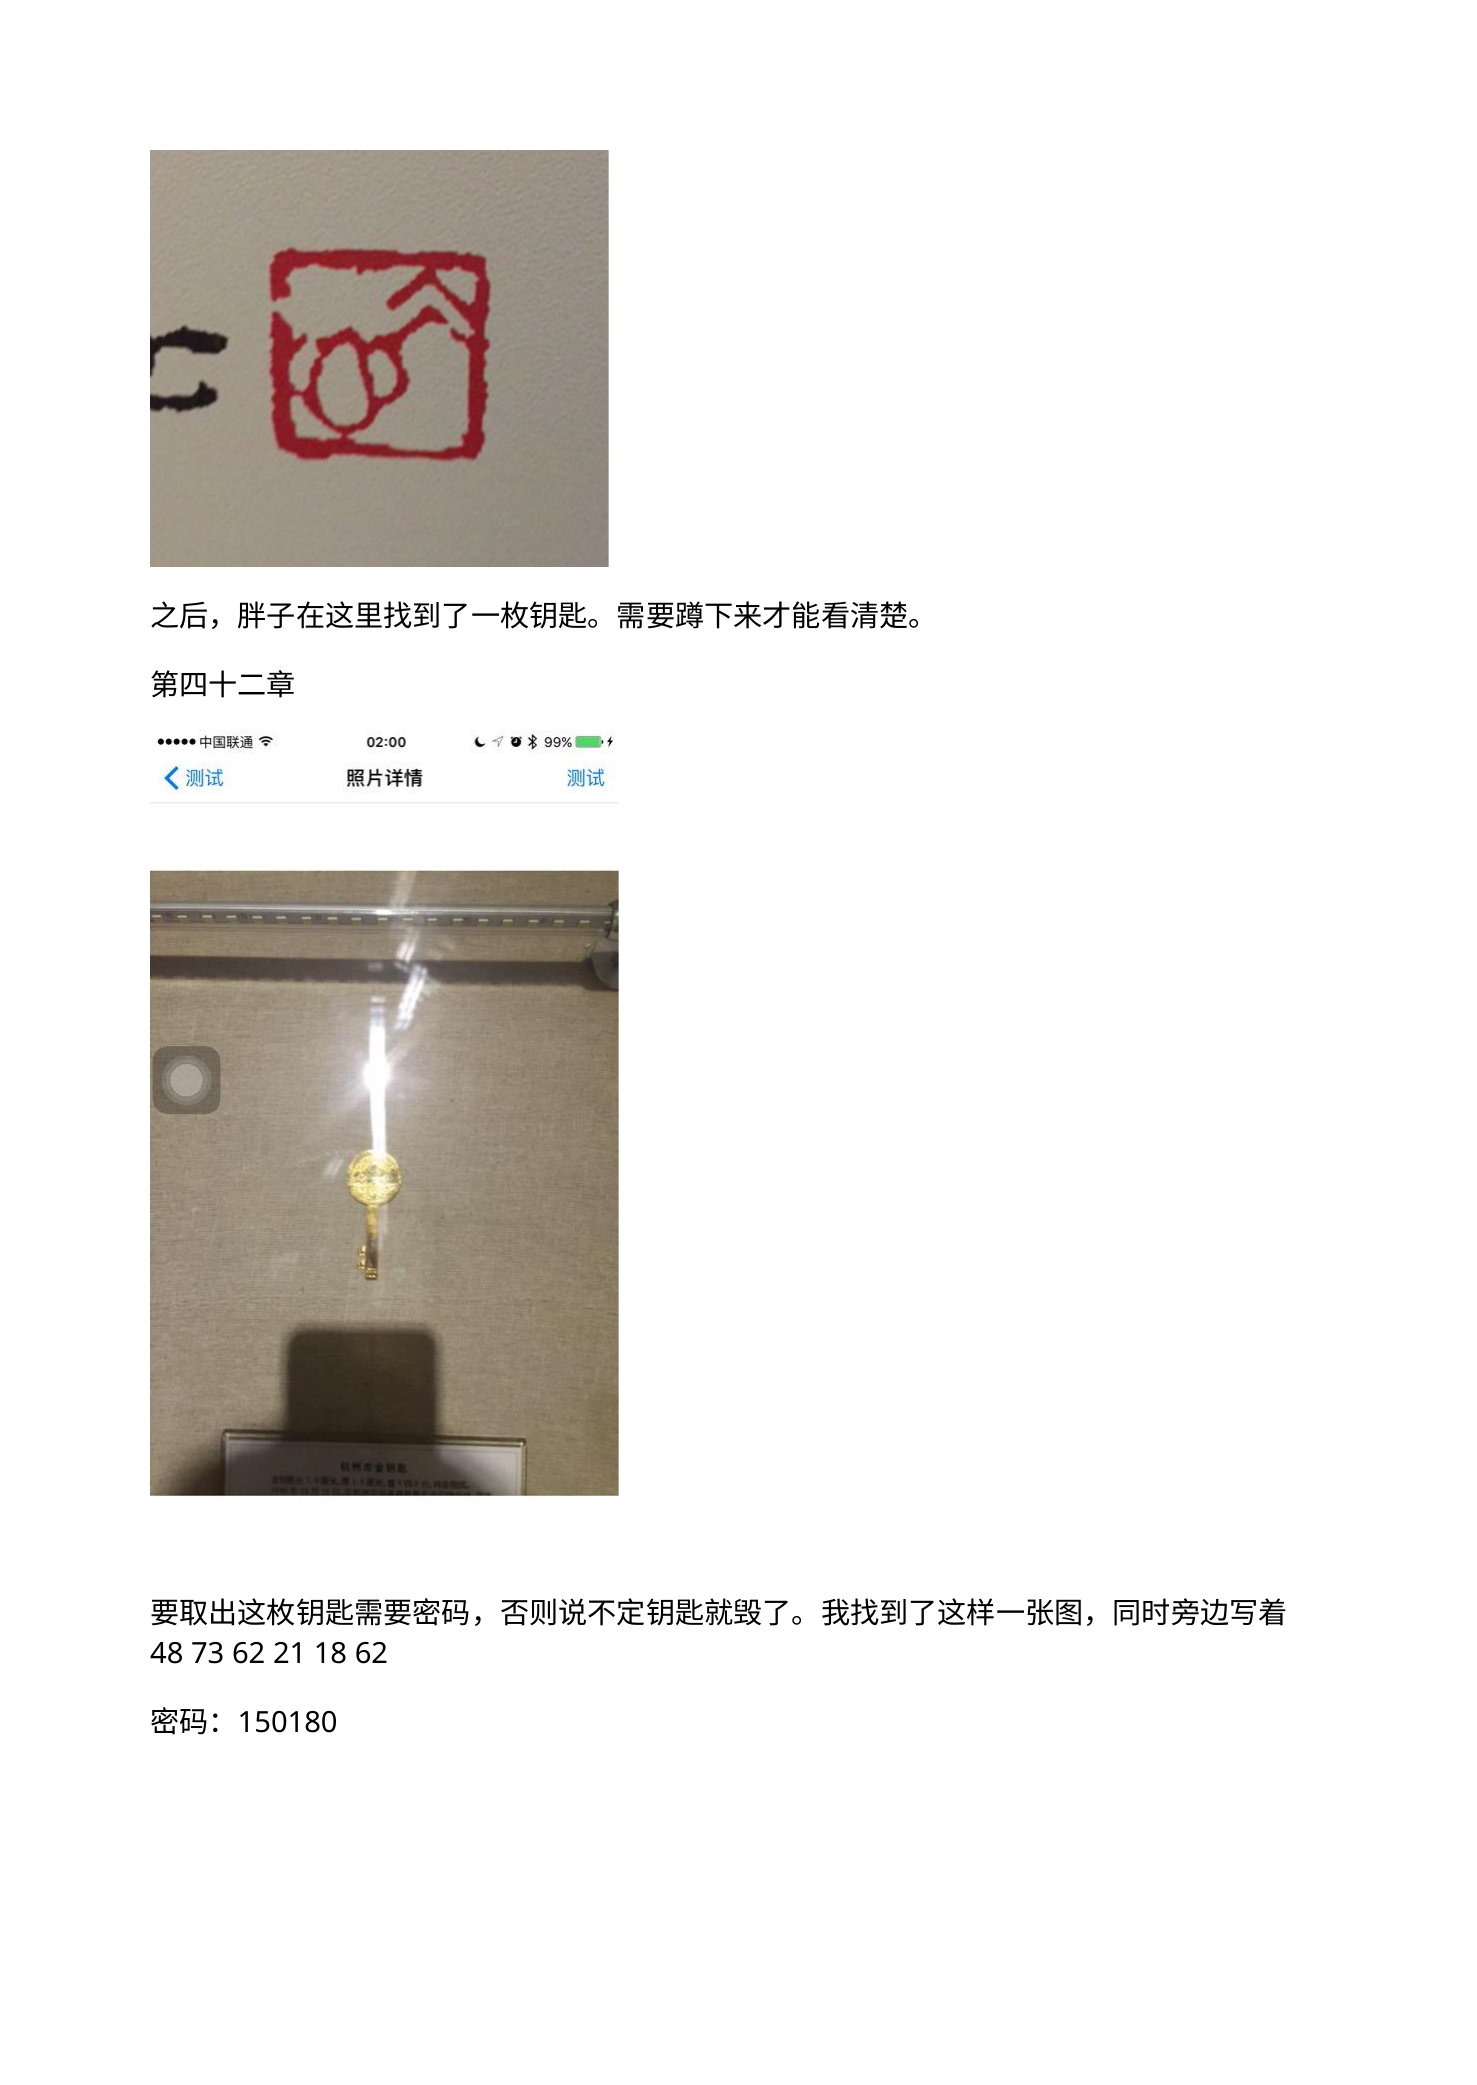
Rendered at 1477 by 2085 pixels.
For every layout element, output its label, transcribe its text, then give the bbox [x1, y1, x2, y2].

text 第四十二章 [150, 662, 1326, 704]
picture [150, 150, 609, 567]
text 要取出这枚钥匙需要密码，否则说不定钥匙就毁了。我找到了这样一张图，同时旁边写着48 73 62 21 18 62 [150, 1590, 1326, 1672]
text 密码：150180 [150, 1698, 1326, 1741]
text 之后，胖子在这里找到了一枚钥匙。需要蹲下来才能看清楚。 [150, 593, 1326, 635]
picture [150, 730, 619, 1564]
